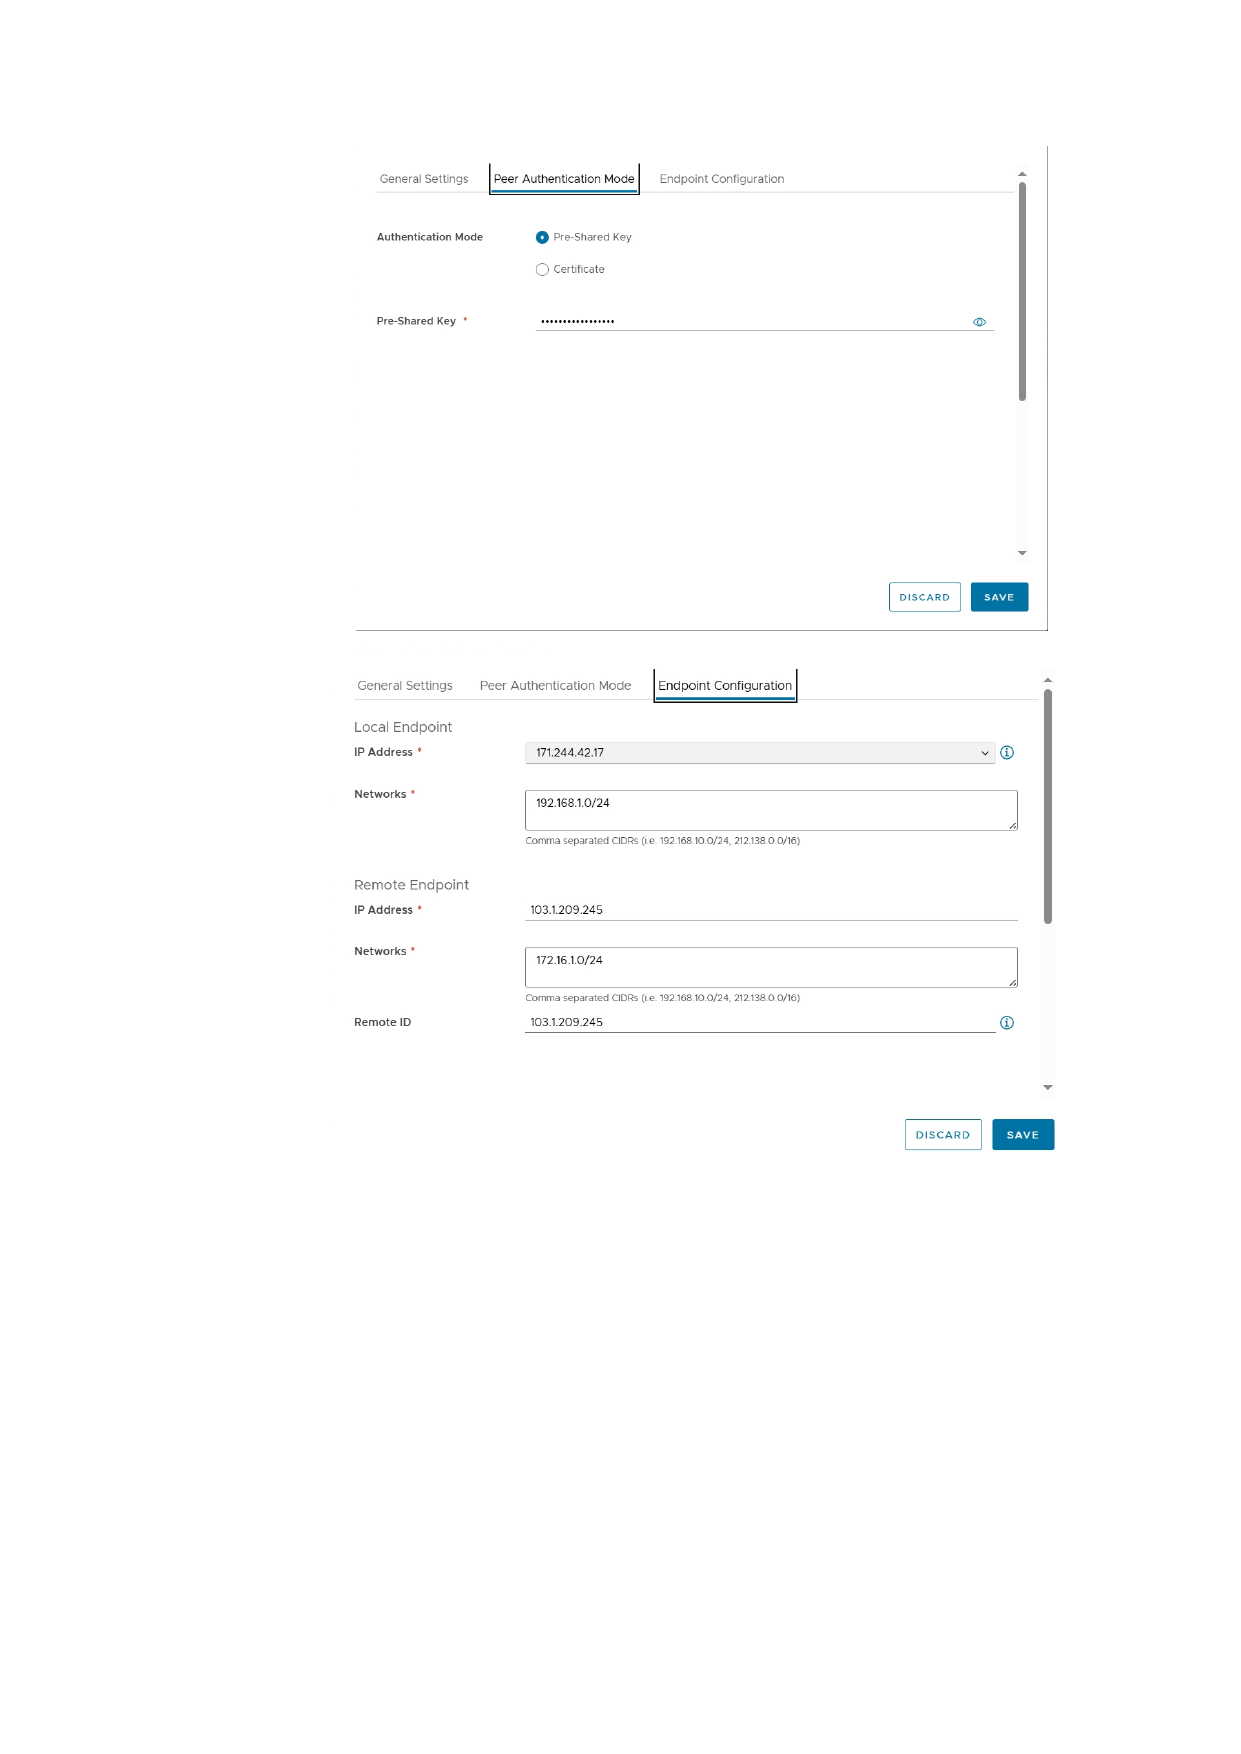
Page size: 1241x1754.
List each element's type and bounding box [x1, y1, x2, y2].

picture [332, 647, 1072, 1167]
picture [356, 146, 1048, 631]
